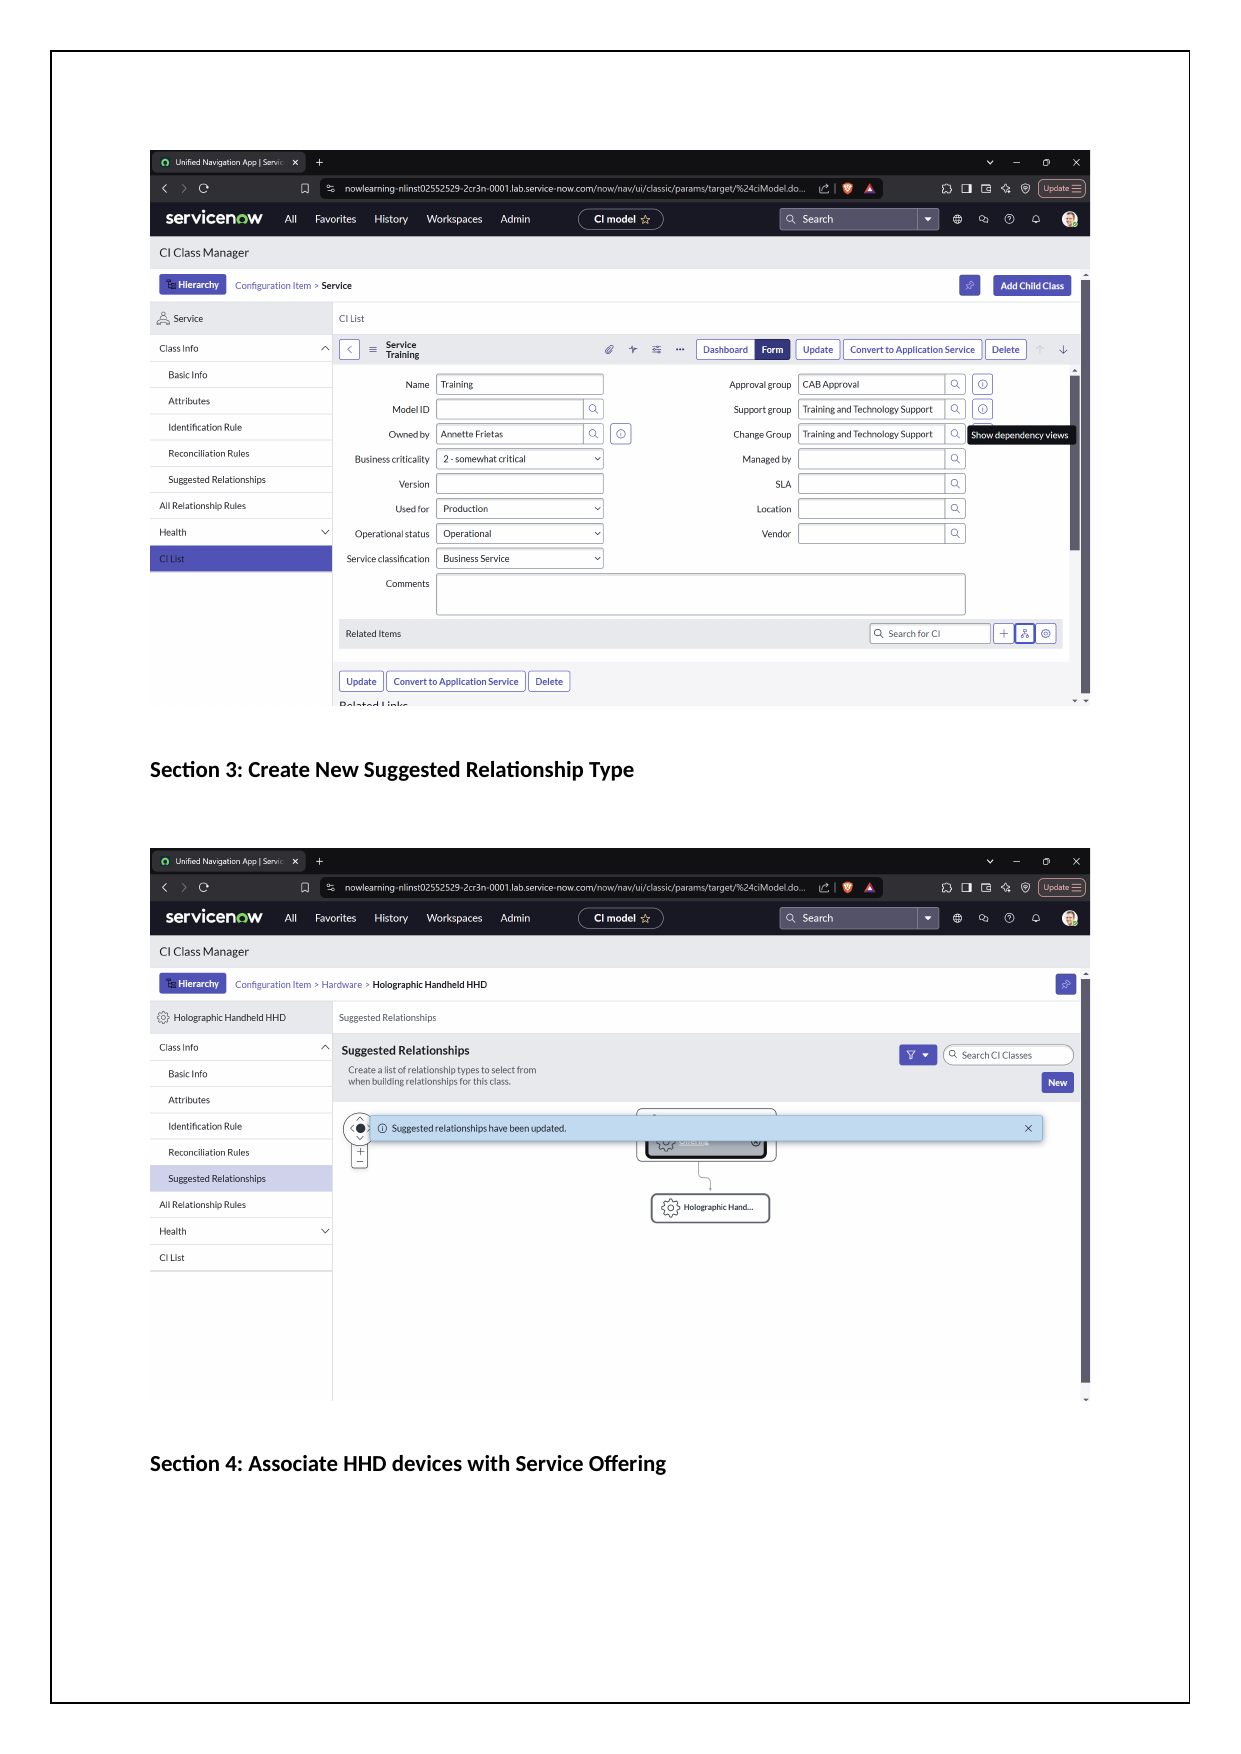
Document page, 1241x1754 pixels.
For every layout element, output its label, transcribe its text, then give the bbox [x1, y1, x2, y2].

text Section 3: Create New Suggested Relationship Type [150, 725, 1090, 783]
text Section 4: Associate HHD devices with Service Offering [150, 1419, 1090, 1478]
picture [150, 150, 1091, 706]
picture [150, 848, 1091, 1401]
